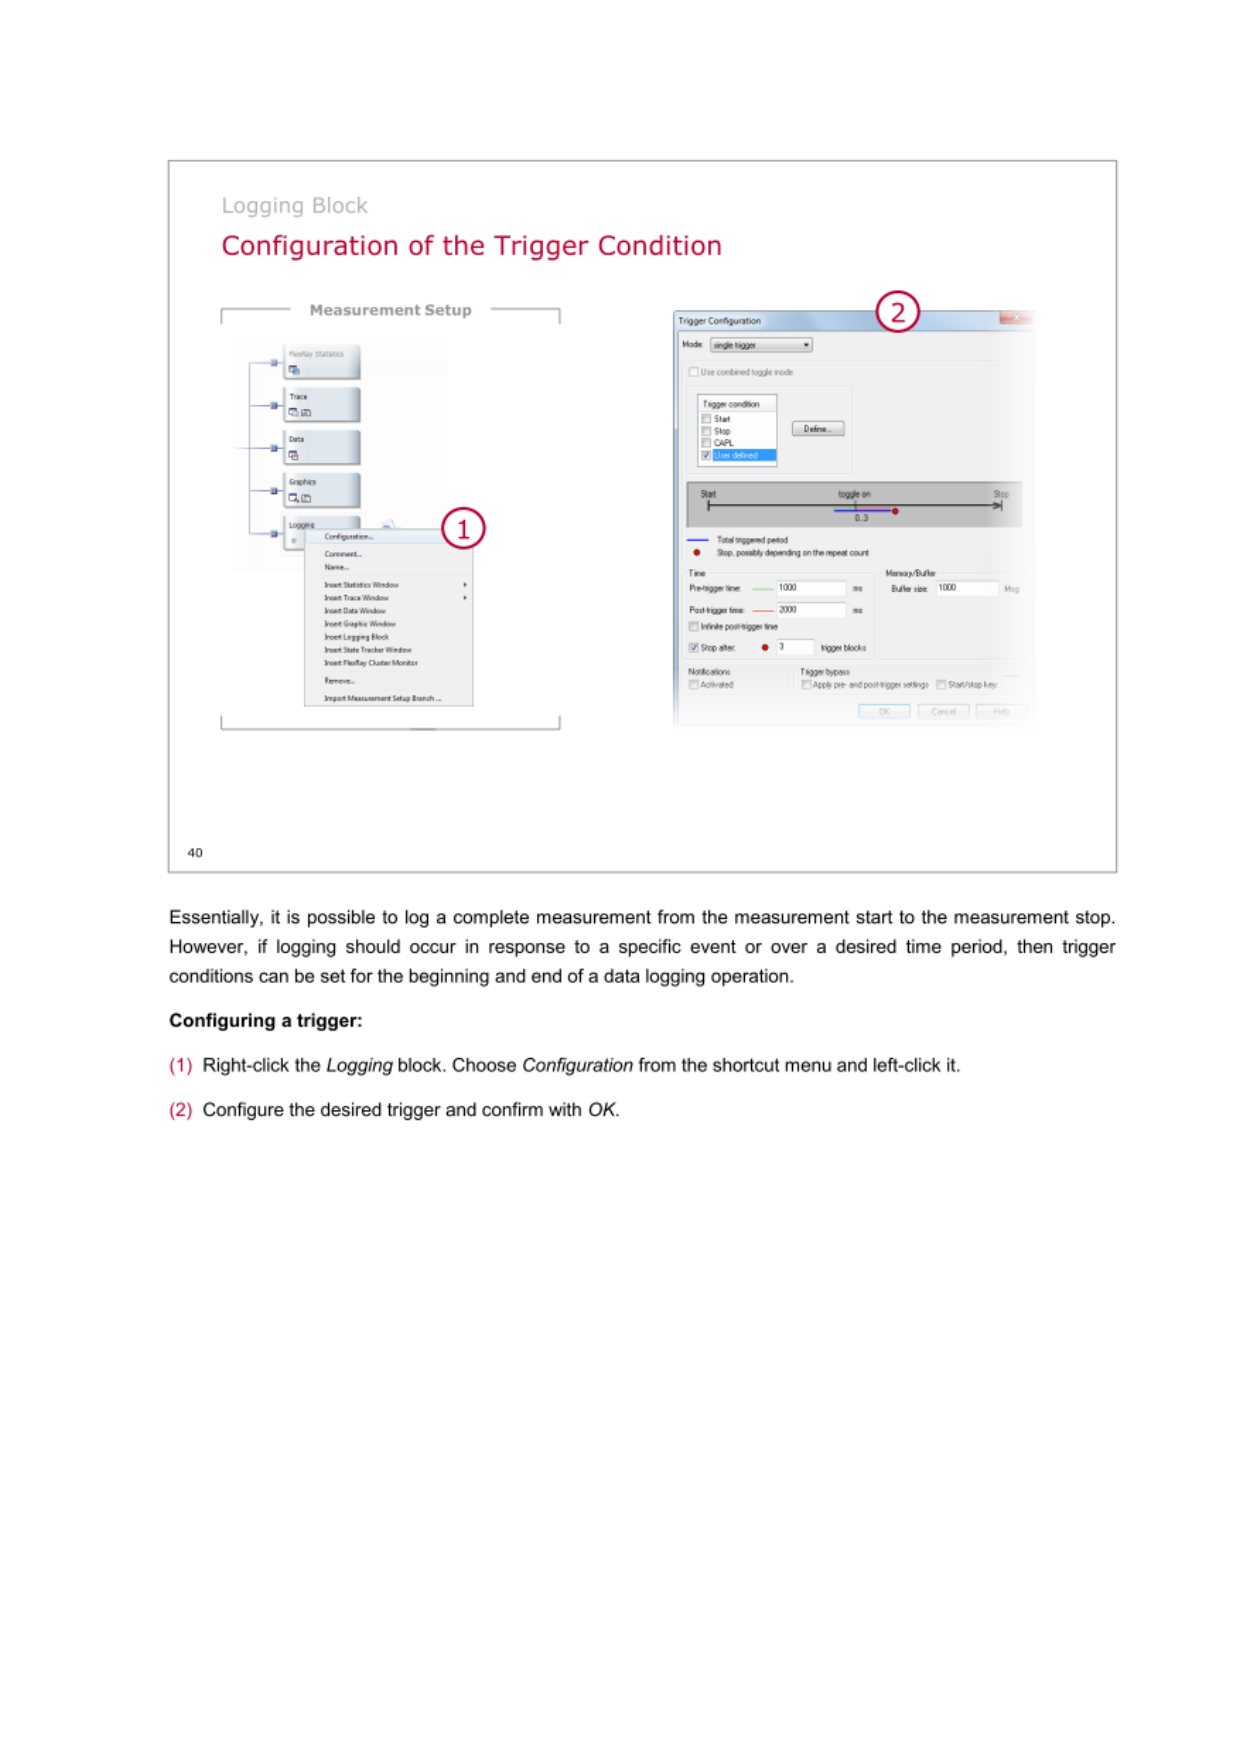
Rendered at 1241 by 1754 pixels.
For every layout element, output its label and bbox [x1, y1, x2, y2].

picture [150, 150, 1130, 1160]
